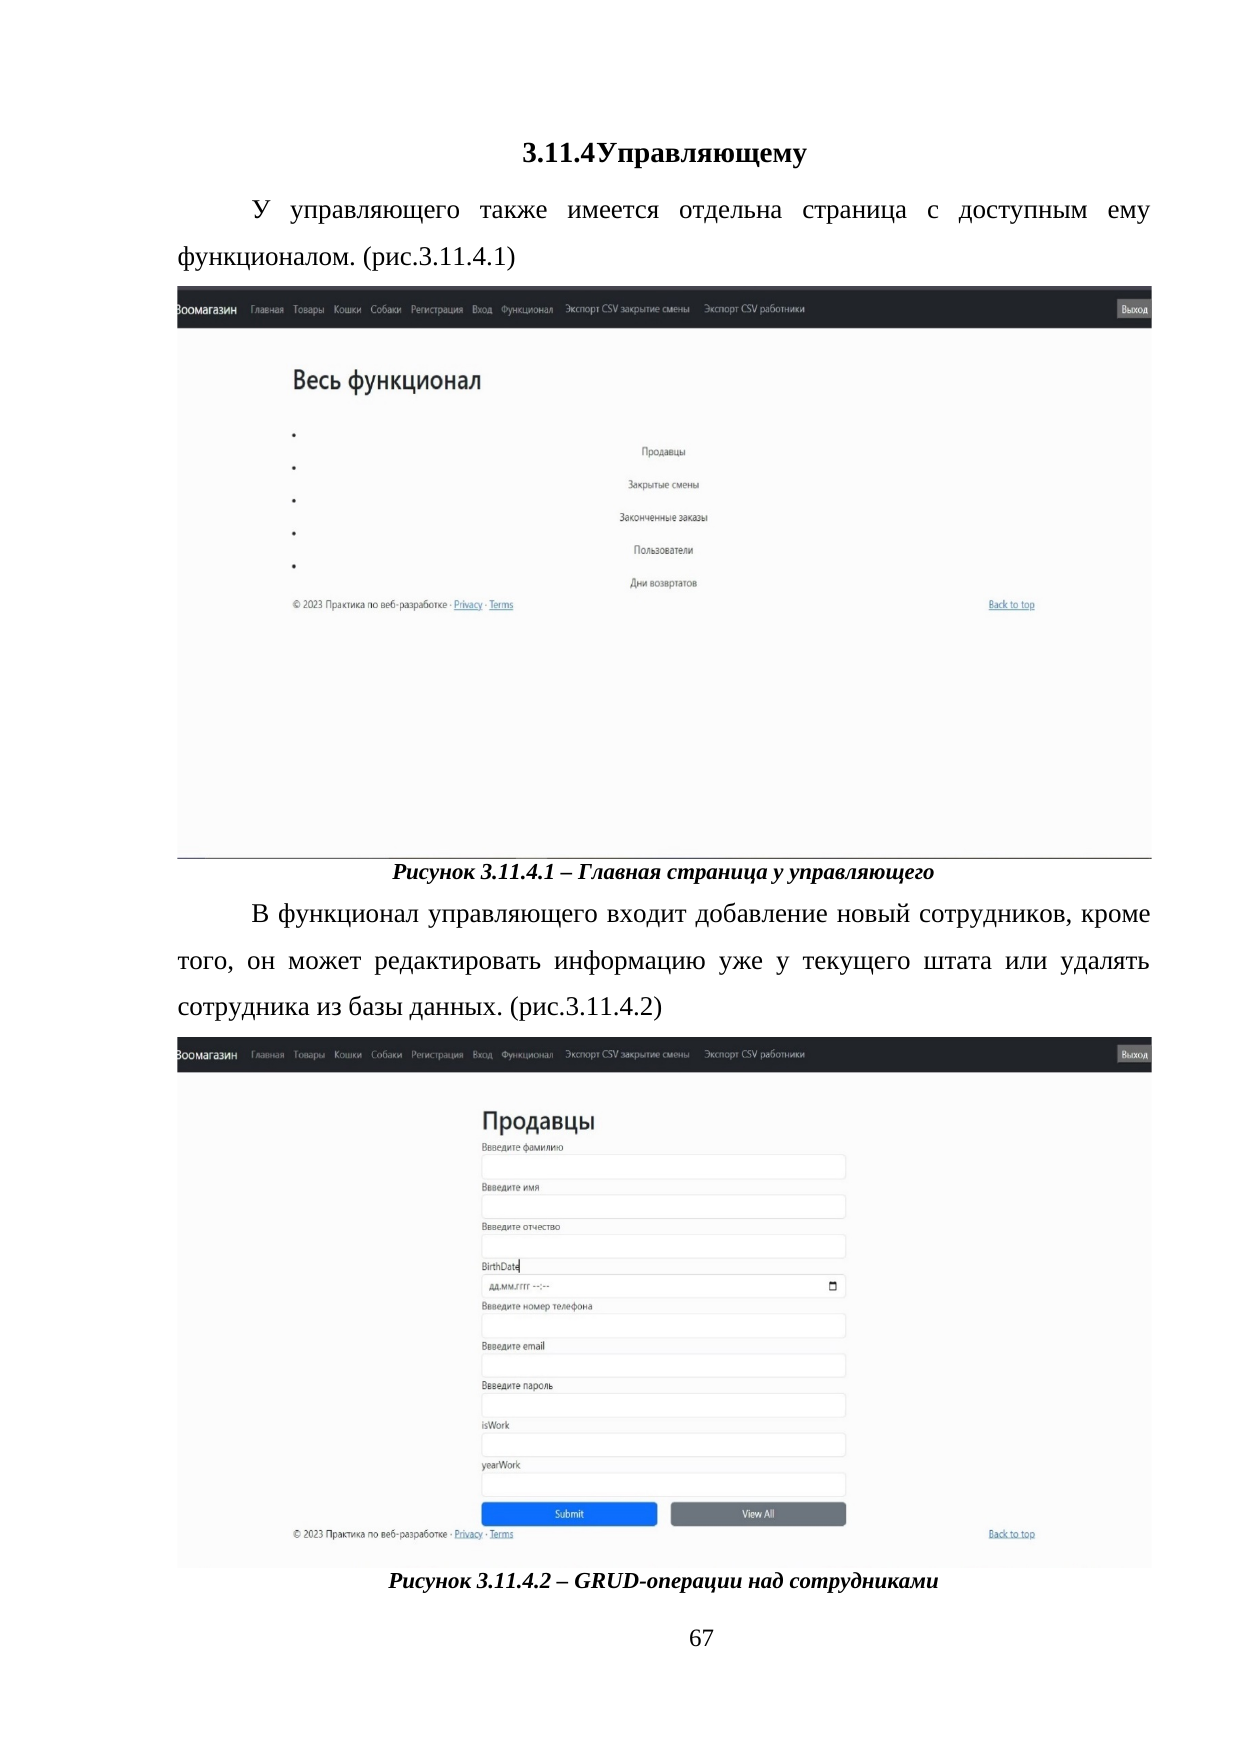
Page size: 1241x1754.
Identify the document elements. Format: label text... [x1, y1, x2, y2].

picture [177, 286, 1152, 859]
picture [177, 1037, 1152, 1568]
text Рисунок 3.11.4.2 – GRUD-операции над сотрудниками [177, 1568, 1152, 1594]
list Управляющему [177, 135, 1152, 168]
text В функционал управляющего входит добавление новый сотрудников, кроме того, он может редактировать информацию уже у текущего штата или удалять сотрудника из базы данных. (рис.3.11.4.2) [177, 897, 1152, 1022]
text Рисунок 3.11.4.1 – Главная страница у управляющего [177, 859, 1152, 884]
text У управляющего также имеется отдельна страница с доступным ему функционалом. (рис.3.11.4.1) [177, 193, 1152, 271]
